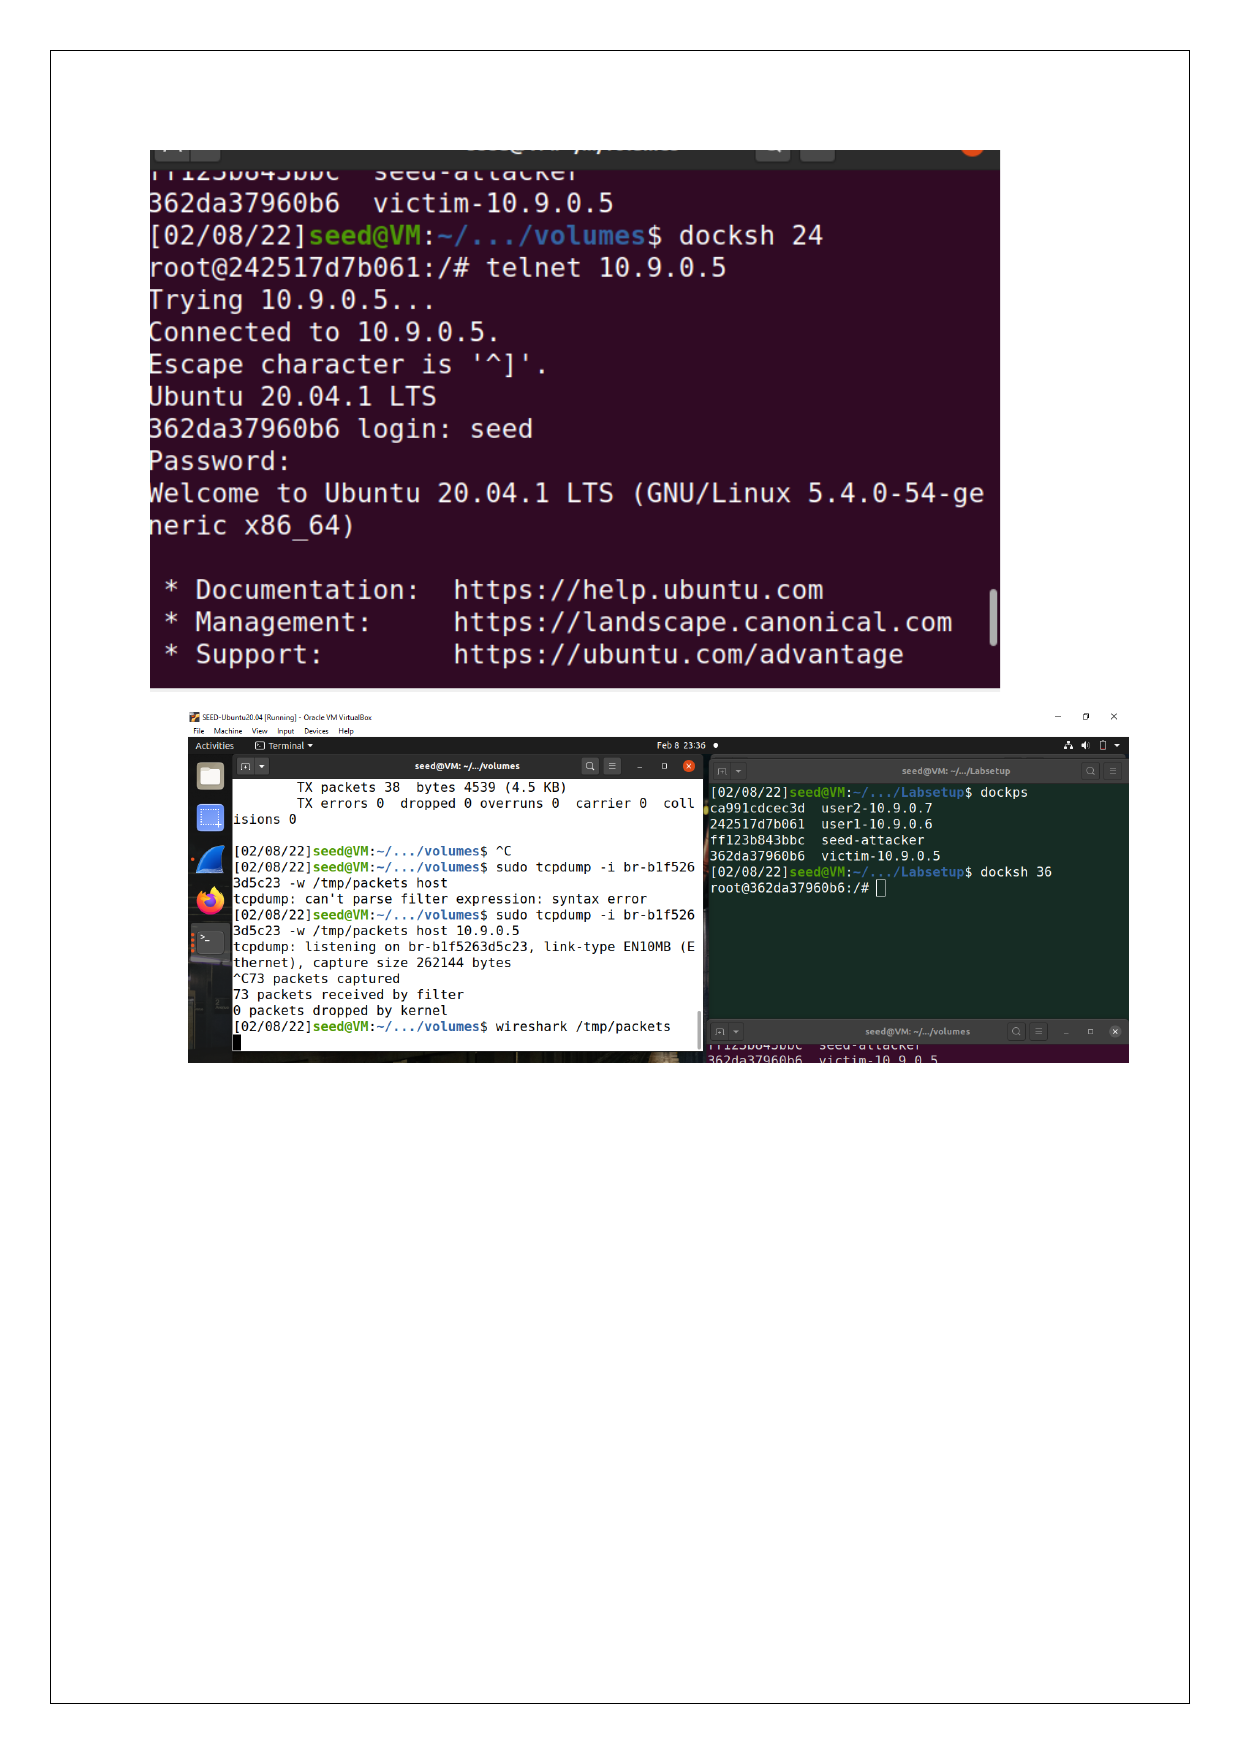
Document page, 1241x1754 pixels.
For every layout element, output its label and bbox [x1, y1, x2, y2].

picture [150, 150, 1001, 692]
picture [188, 710, 1129, 1063]
